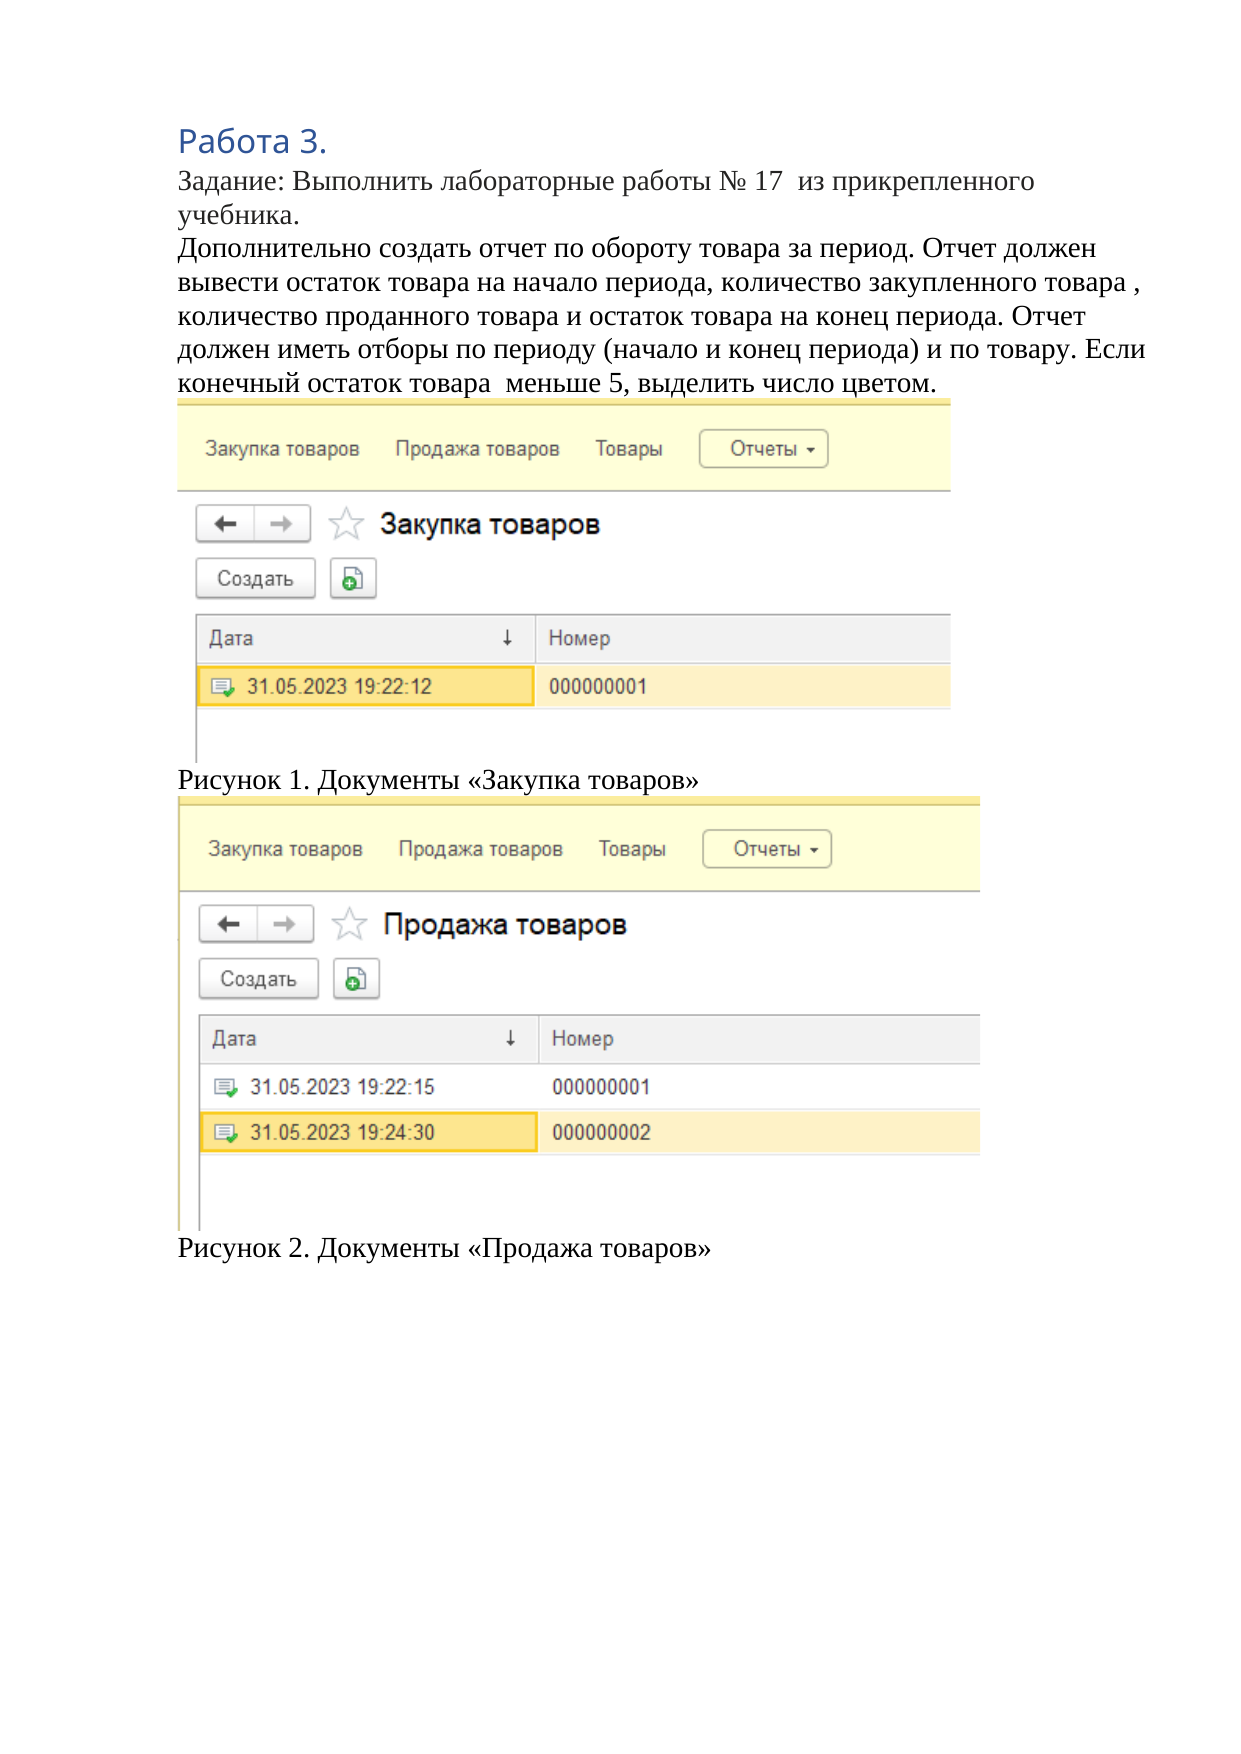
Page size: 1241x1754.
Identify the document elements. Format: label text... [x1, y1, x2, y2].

picture [177, 398, 951, 763]
text Рисунок 2. Документы «Продажа товаров» [177, 1230, 1152, 1264]
text Дополнительно создать отчет по обороту товара за период. Отчет должен вывести остаток товара на начало периода, количество закупленного товара , количество проданного товара и остаток товара на конец периода. Отчет должен иметь отборы по периоду (начало и конец периода) и по товару. Если конечный остаток товара меньше 5, выделить число цветом. [177, 231, 1152, 398]
picture [177, 796, 981, 1231]
text Задание: Выполнить лабораторные работы № 17 из прикрепленного учебника. [177, 163, 1152, 231]
text Рисунок 1. Документы «Закупка товаров» [177, 762, 1152, 796]
subtitle Работа 3. [177, 118, 1152, 163]
